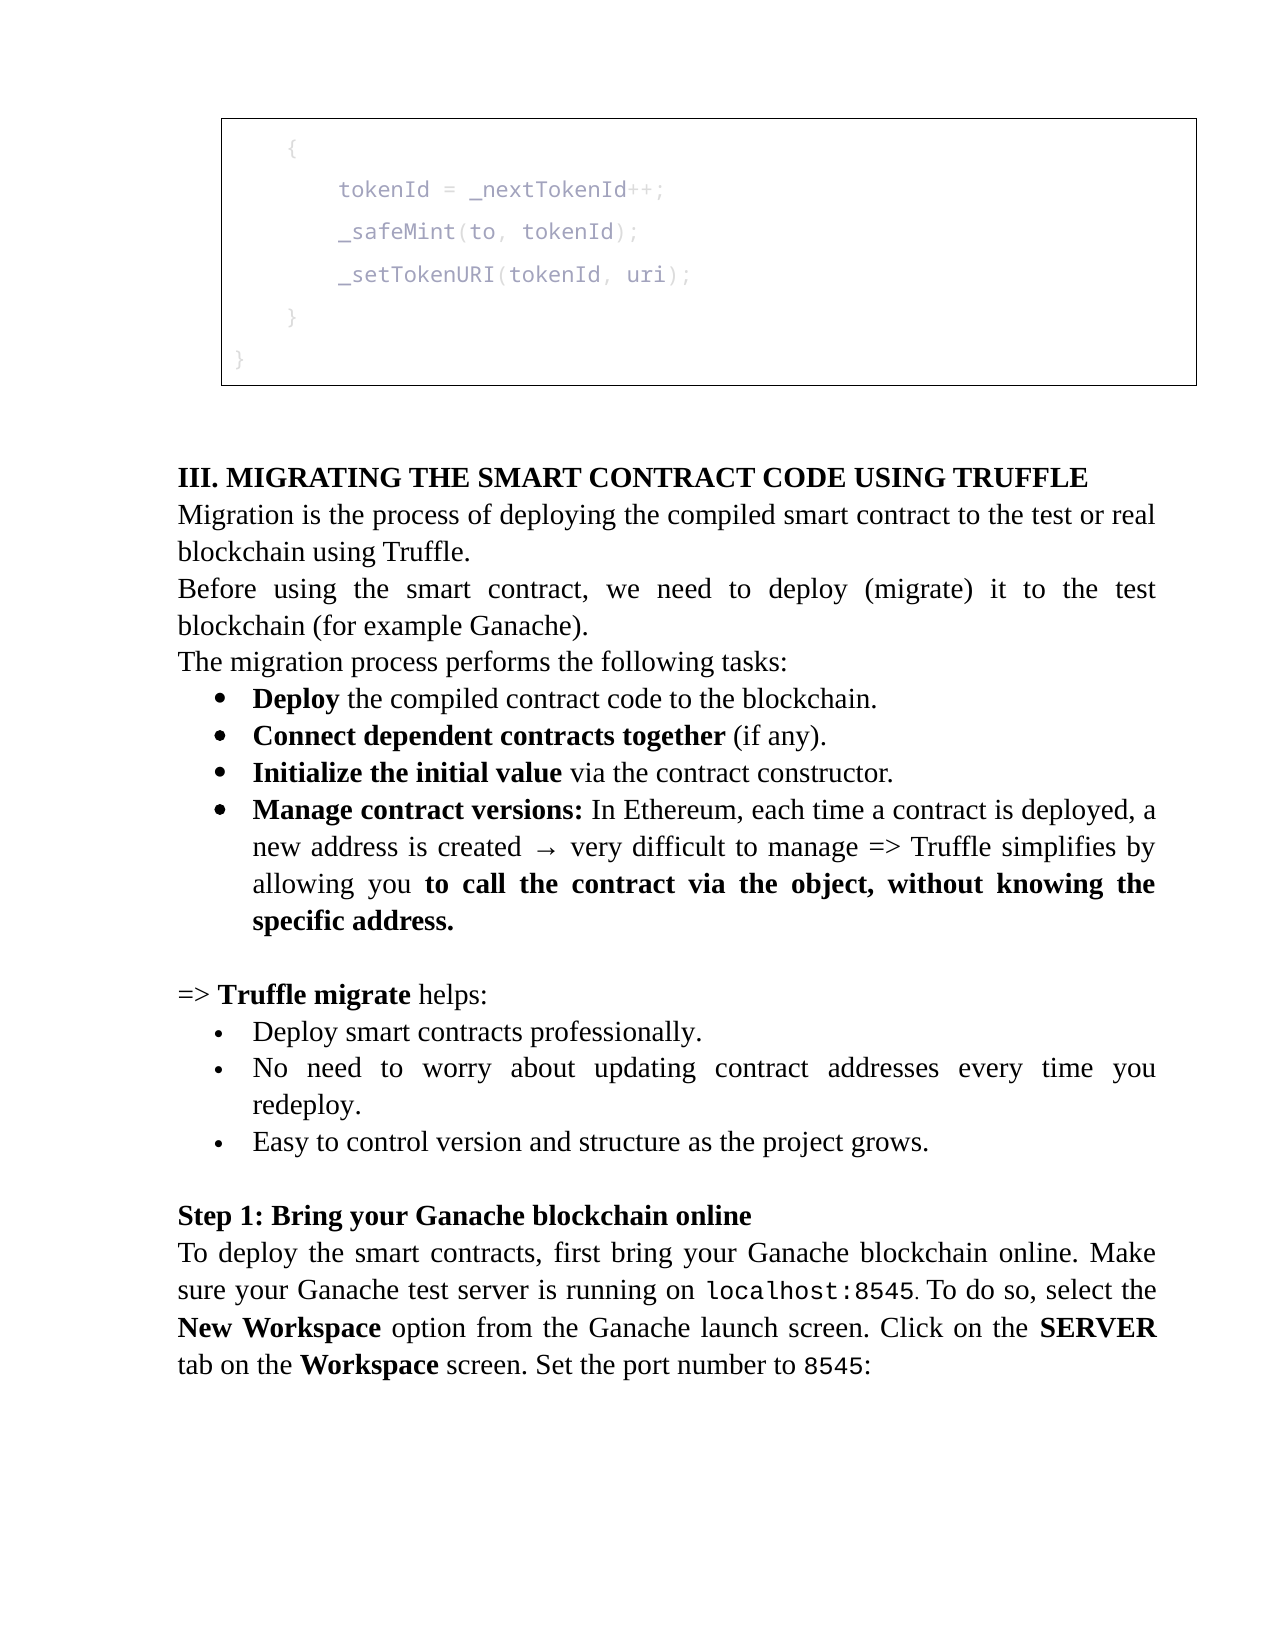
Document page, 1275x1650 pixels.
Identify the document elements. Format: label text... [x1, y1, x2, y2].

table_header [222, 119, 1196, 512]
text To deploy the smart contracts, first bring your Ganache blockchain online. Make sure your Ganache test server is running on localhost:8545. To do so, select the New Workspace option from the Ganache launch screen. Click on the SERVER tab on the Workspace screen. Set the port number to 8545: [177, 1362, 1157, 1508]
list No need to worry about updating contract addresses every time you redeploy. [215, 1177, 1157, 1248]
text Before using the smart contract, we need to deploy (migrate) it to the test blockchain (for example Ganache). [177, 698, 1157, 768]
list Connect dependent contracts together (if any). [215, 845, 1157, 879]
text Migration is the process of deploying the compiled smart contract to the test or real blockchain using Truffle. [177, 624, 1157, 694]
list Manage contract versions: In Ethereum, each time a contract is deployed, a new address is created → very difficult to manage => Truffle simplifies by allowing you to call the contract via the object, without knowing the specific address. [215, 919, 1157, 1063]
list Deploy the compiled contract code to the blockchain. [215, 808, 1157, 842]
list Initialize the initial value via the contract constructor. [215, 882, 1157, 916]
subtitle Step 1: Bring your Ganache blockchain online [177, 1325, 1157, 1358]
text The migration process performs the following tasks: [177, 771, 1157, 805]
text => Truffle migrate helps: [177, 1104, 1157, 1137]
subtitle III. MIGRATING THE SMART CONTRACT CODE USING TRUFFLE [177, 587, 1157, 621]
list Easy to control version and structure as the project grows. [215, 1251, 1157, 1285]
list Deploy smart contracts professionally. [215, 1141, 1157, 1174]
